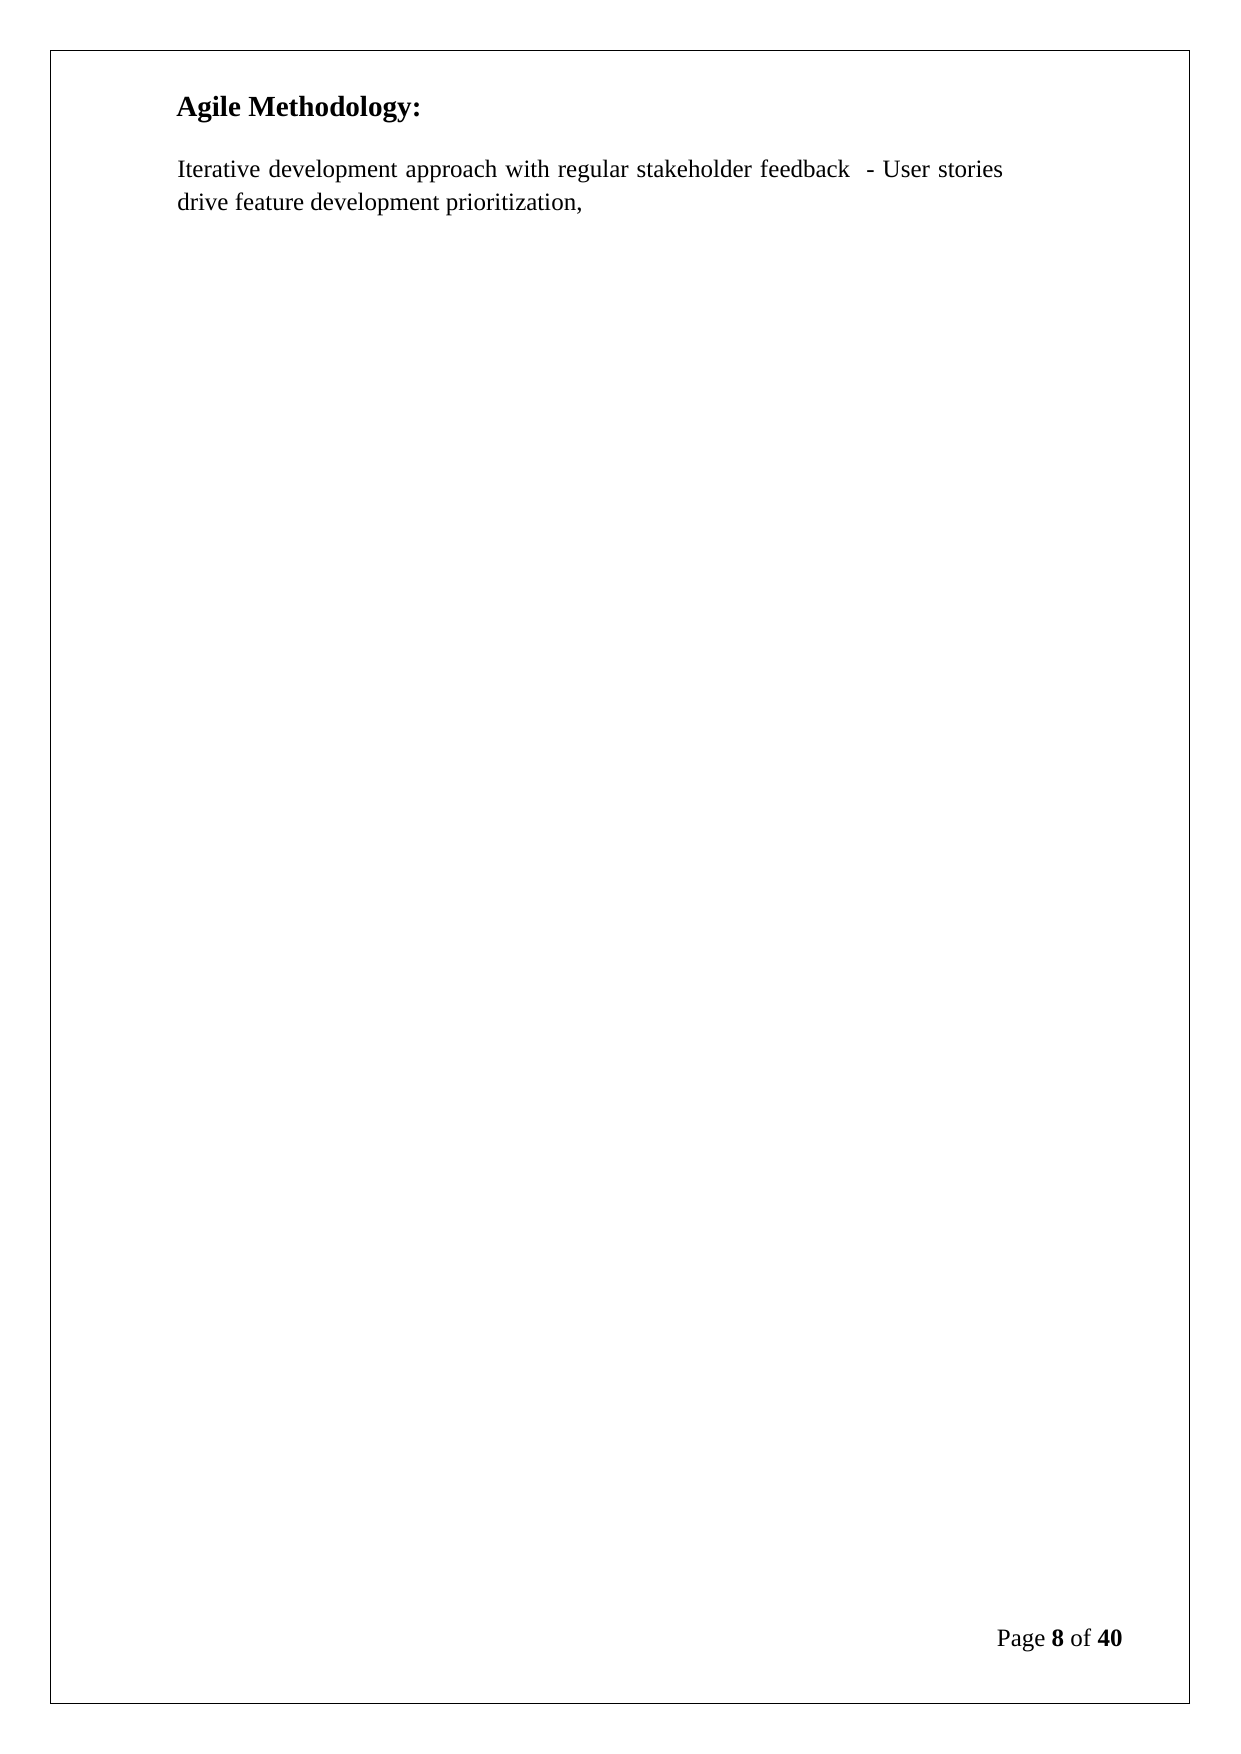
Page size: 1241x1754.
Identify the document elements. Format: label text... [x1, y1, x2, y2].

text Agile Methodology: [176, 89, 1004, 122]
text Iterative development approach with regular stakeholder feedback - User stories drive feature development prioritization, [177, 154, 1004, 216]
